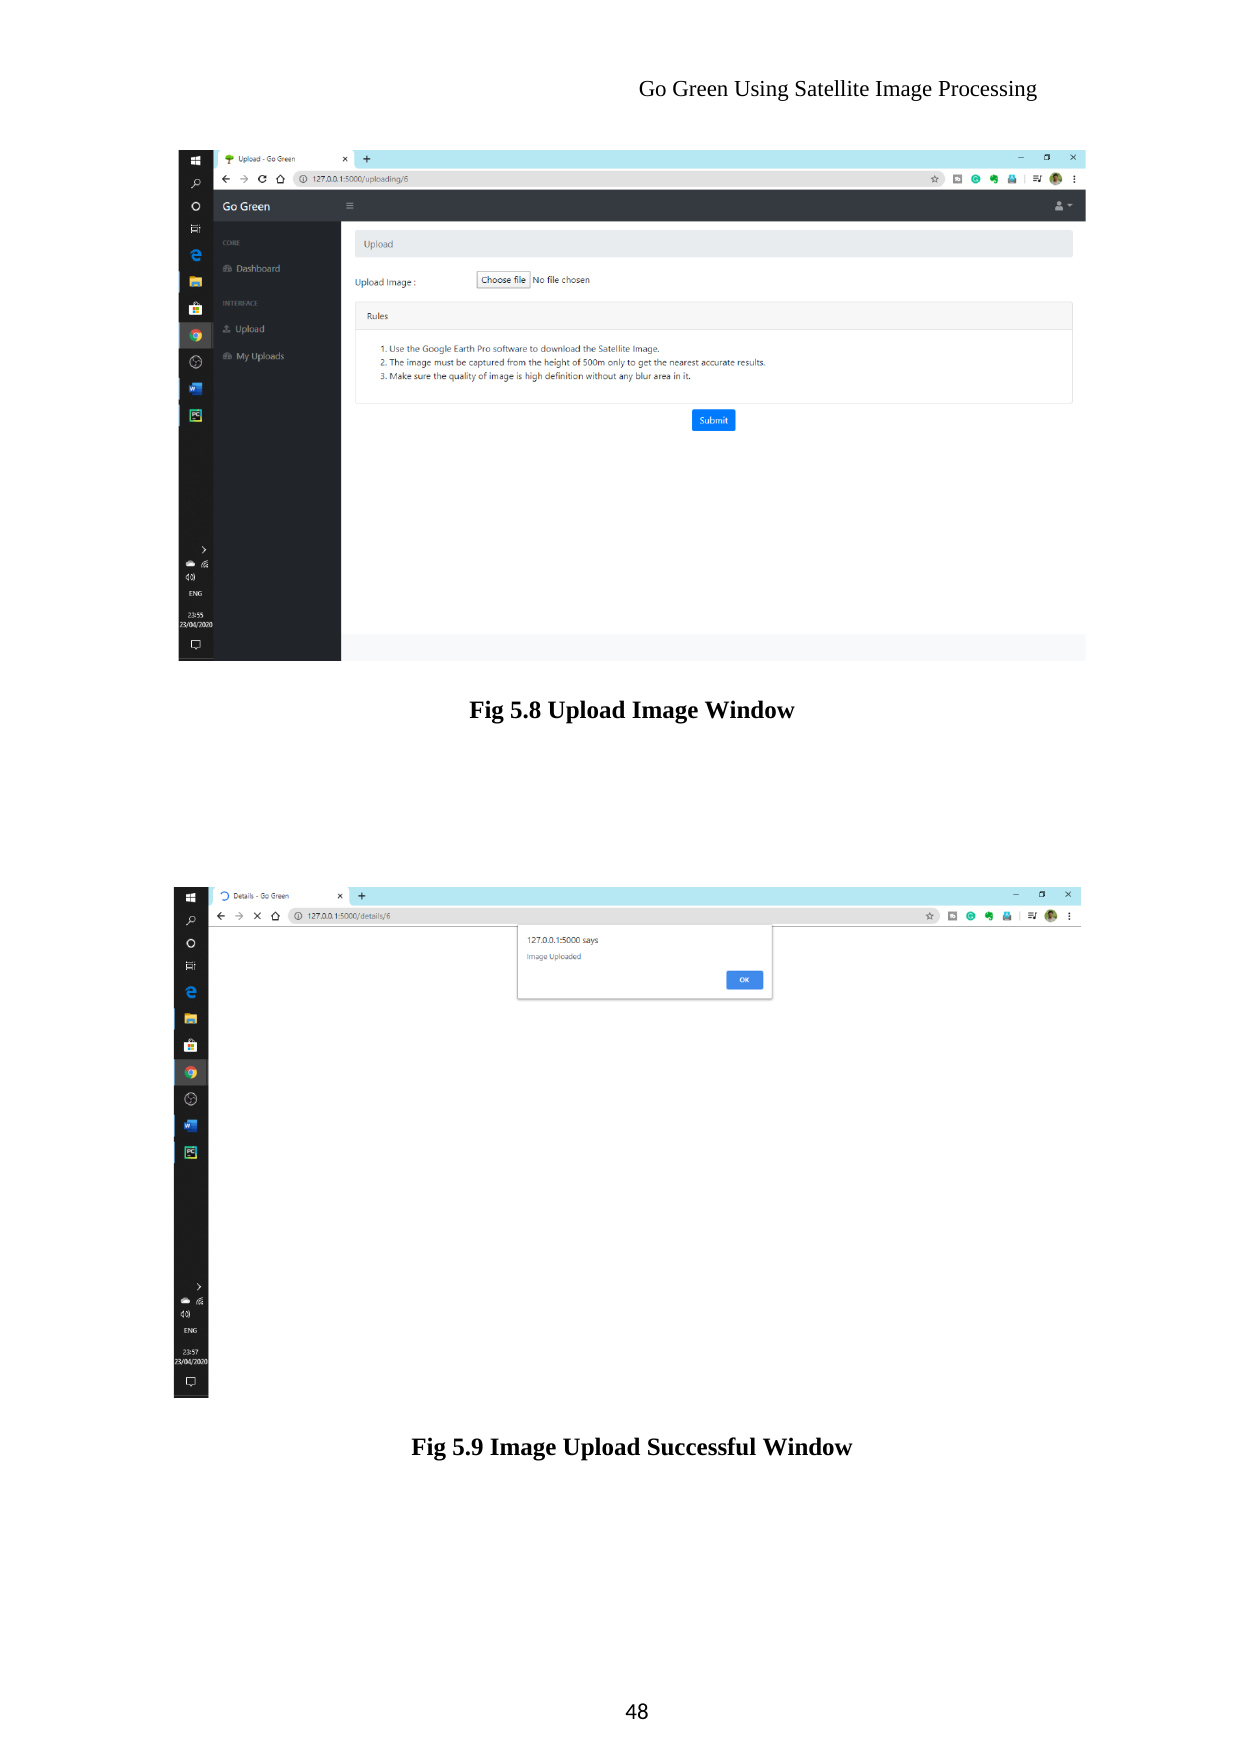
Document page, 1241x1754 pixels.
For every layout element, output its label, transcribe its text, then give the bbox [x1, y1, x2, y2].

text Fig 5.8 Upload Image Window [174, 695, 1090, 724]
text Fig 5.9 Image Upload Successful Window [174, 1432, 1090, 1461]
picture [173, 887, 1081, 1398]
picture [178, 150, 1086, 661]
